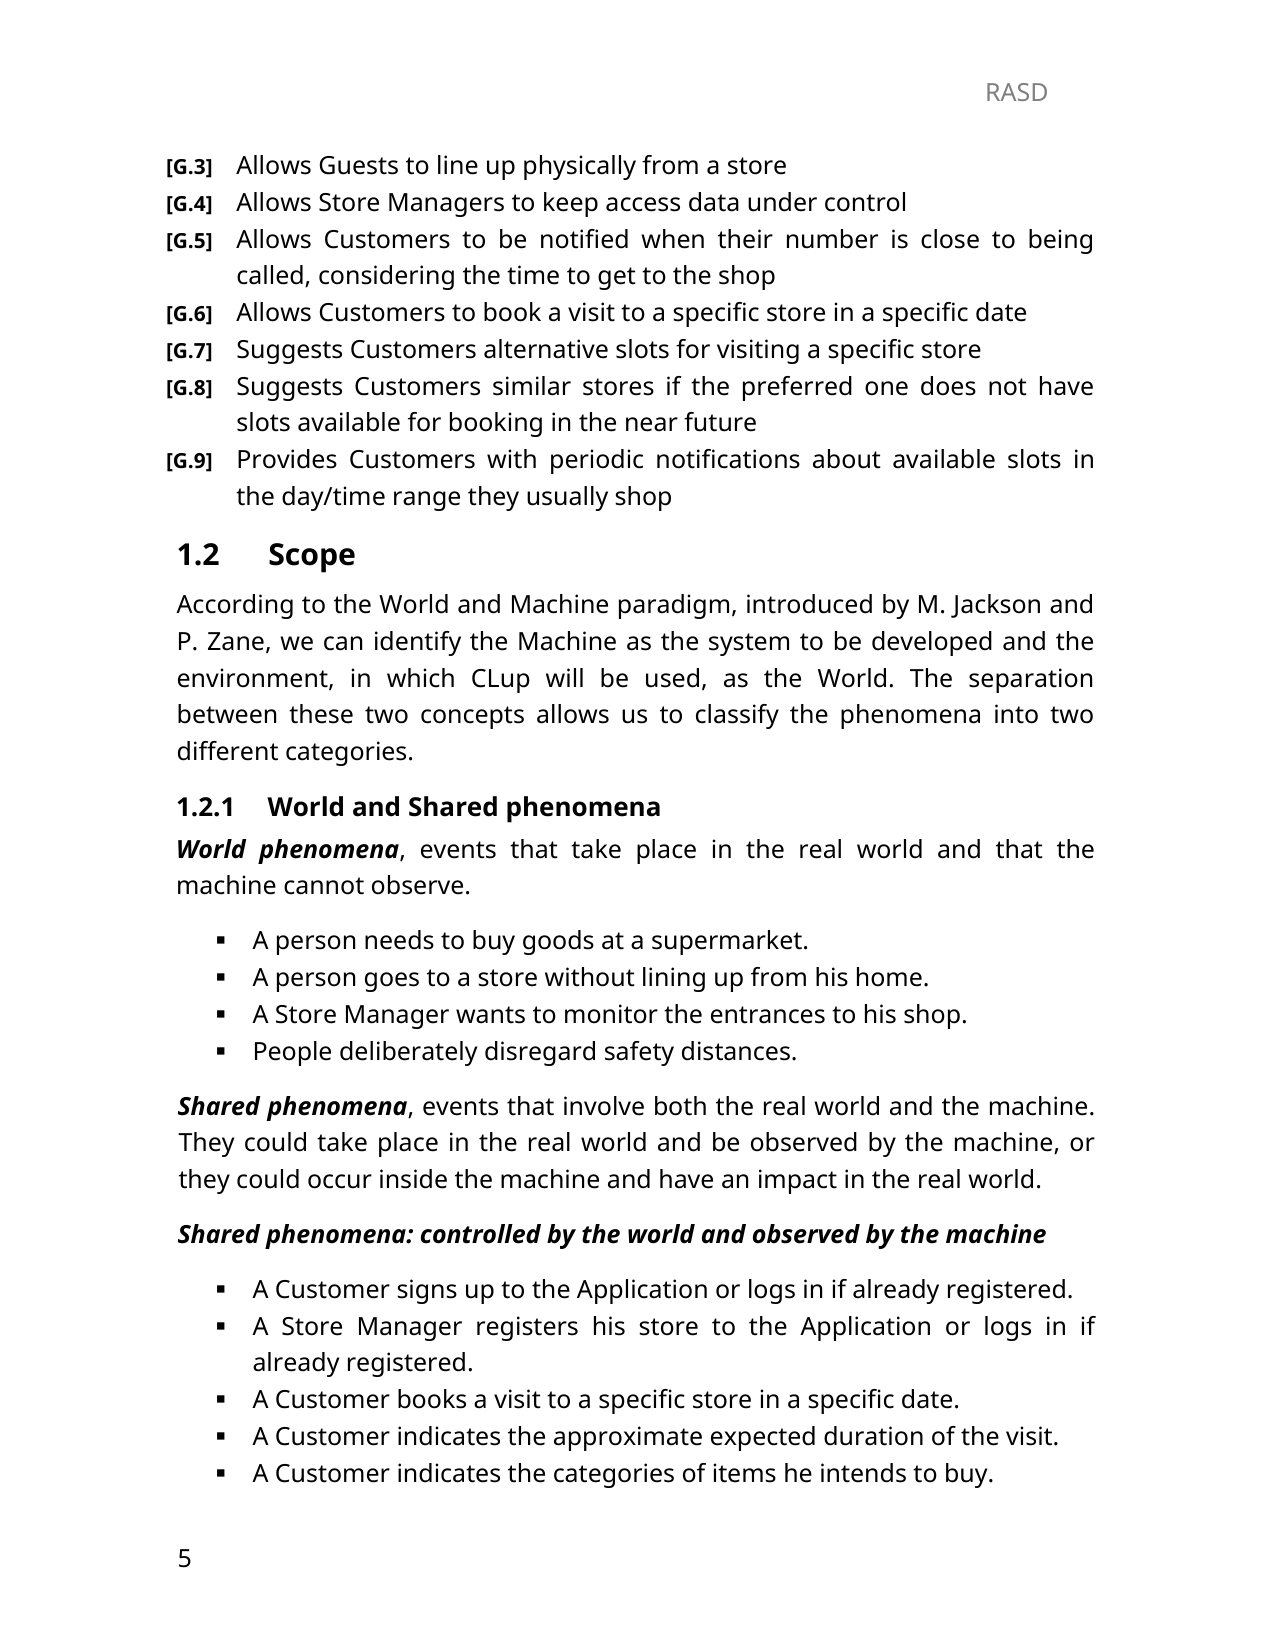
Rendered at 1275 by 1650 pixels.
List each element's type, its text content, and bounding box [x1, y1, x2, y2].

list Provides Customers with periodic notifications about available slots in the day/time range they usually shop [213, 442, 1096, 513]
list Suggests Customers alternative slots for visiting a specific store [213, 332, 1096, 366]
list A person needs to buy goods at a supermarket. [215, 923, 1096, 957]
list A Customer indicates the categories of items he intends to buy. [215, 1455, 1096, 1489]
text Shared phenomena, events that involve both the real world and the machine. They could take place in the real world and be observed by the machine, or they could occur inside the machine and have an impact in the real world. [177, 1088, 1096, 1196]
list A Store Manager registers his store to the Application or logs in if already registered. [215, 1308, 1096, 1379]
text Shared phenomena: controlled by the world and observed by the machine [177, 1217, 1096, 1251]
list A person goes to a store without lining up from his home. [215, 960, 1096, 994]
list A Customer indicates the approximate expected duration of the visit. [215, 1418, 1096, 1453]
list Allows Customers to book a visit to a specific store in a specific date [213, 295, 1096, 329]
subtitle Scope [176, 533, 1096, 575]
list People deliberately disregard safety distances. [215, 1033, 1096, 1067]
list A Store Manager wants to monitor the entrances to his shop. [215, 996, 1096, 1031]
text According to the World and Machine paradigm, introduced by M. Jackson and P. Zane, we can identify the Machine as the system to be developed and the environment, in which CLup will be used, as the World. The separation between these two concepts allows us to classify the phenomena into two different categories. [176, 587, 1096, 768]
list A Customer signs up to the Application or logs in if already registered. [215, 1271, 1096, 1306]
list Allows Store Managers to keep access data under control [213, 184, 1096, 218]
list A Customer books a visit to a specific store in a specific date. [215, 1382, 1096, 1416]
list Allows Guests to line up physically from a store [213, 148, 1096, 182]
list Suggests Customers similar stores if the preferred one does not have slots available for booking in the near future [213, 368, 1096, 439]
list Allows Customers to be notified when their number is close to being called, considering the time to get to the shop [213, 221, 1096, 292]
text World phenomena, events that take place in the real world and that the machine cannot observe. [176, 831, 1096, 902]
subtitle World and Shared phenomena [176, 789, 1096, 824]
